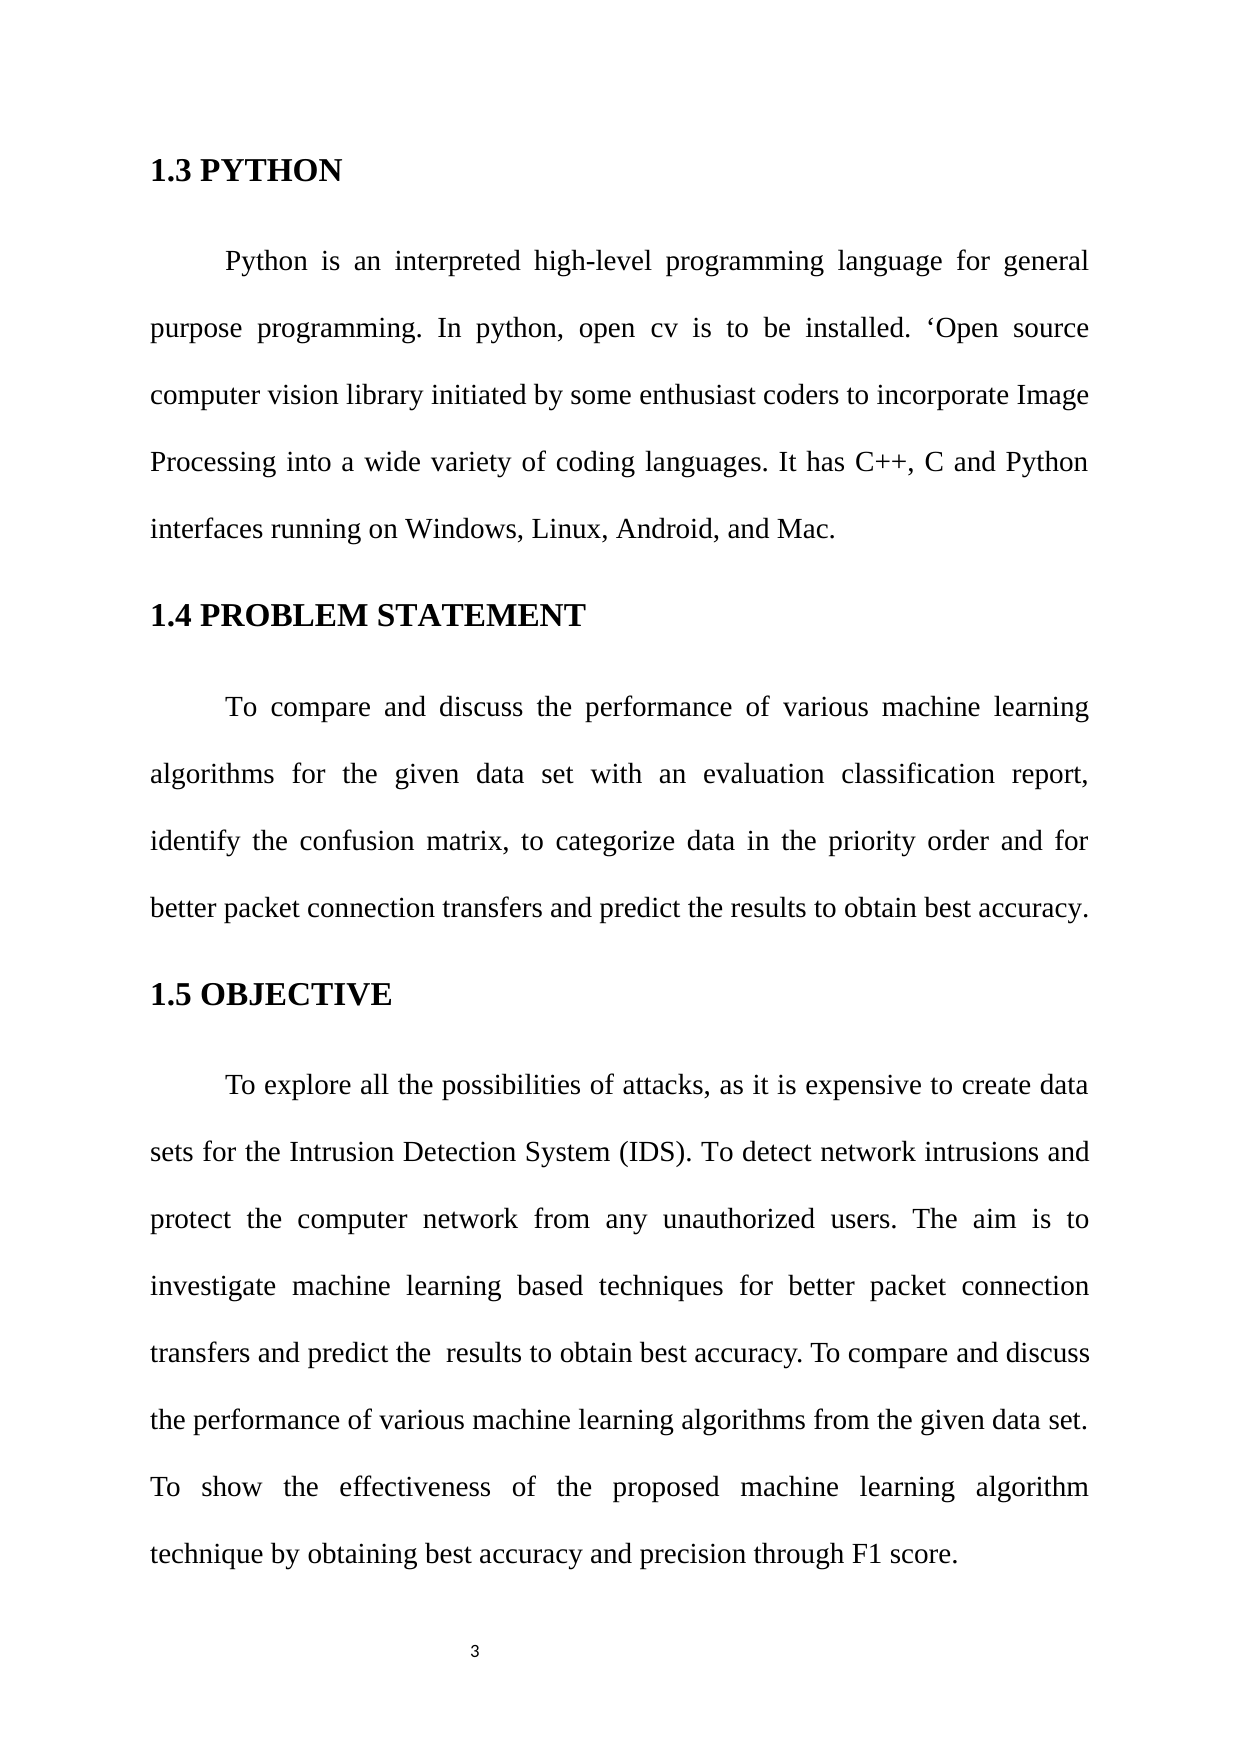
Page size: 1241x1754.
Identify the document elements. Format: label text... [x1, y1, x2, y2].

list 1.3 PYTHON [150, 150, 1090, 188]
text To explore all the possibilities of attacks, as it is expensive to create data sets for the Intrusion Detection System (IDS). To detect network intrusions and protect the computer network from any unauthorized users. The aim is to investigate machine learning based techniques for better packet connection transfers and predict the results to obtain best accuracy. To compare and discuss the performance of various machine learning algorithms from the given data set. [150, 1067, 1090, 1436]
text To show the effectiveness of the proposed machine learning algorithm technique by obtaining best accuracy and precision through F1 score. [150, 1469, 1090, 1570]
list 1.5 OBJECTIVE [150, 974, 1090, 1012]
list 1.4 PROBLEM STATEMENT [150, 595, 1090, 634]
list To compare and discuss the performance of various machine learning algorithms for the given data set with an evaluation classification report, identify the confusion matrix, to categorize data in the priority order and for better packet connection transfers and predict the results to obtain best accuracy. [150, 689, 1090, 923]
list Python is an interpreted high-level programming language for general purpose programming. In python, open cv is to be installed. ‘Open source computer vision library initiated by some enthusiast coders to incorporate Image Processing into a wide variety of coding languages. It has C++, C and Python interfaces running on Windows, Linux, Android, and Mac. [150, 243, 1090, 545]
